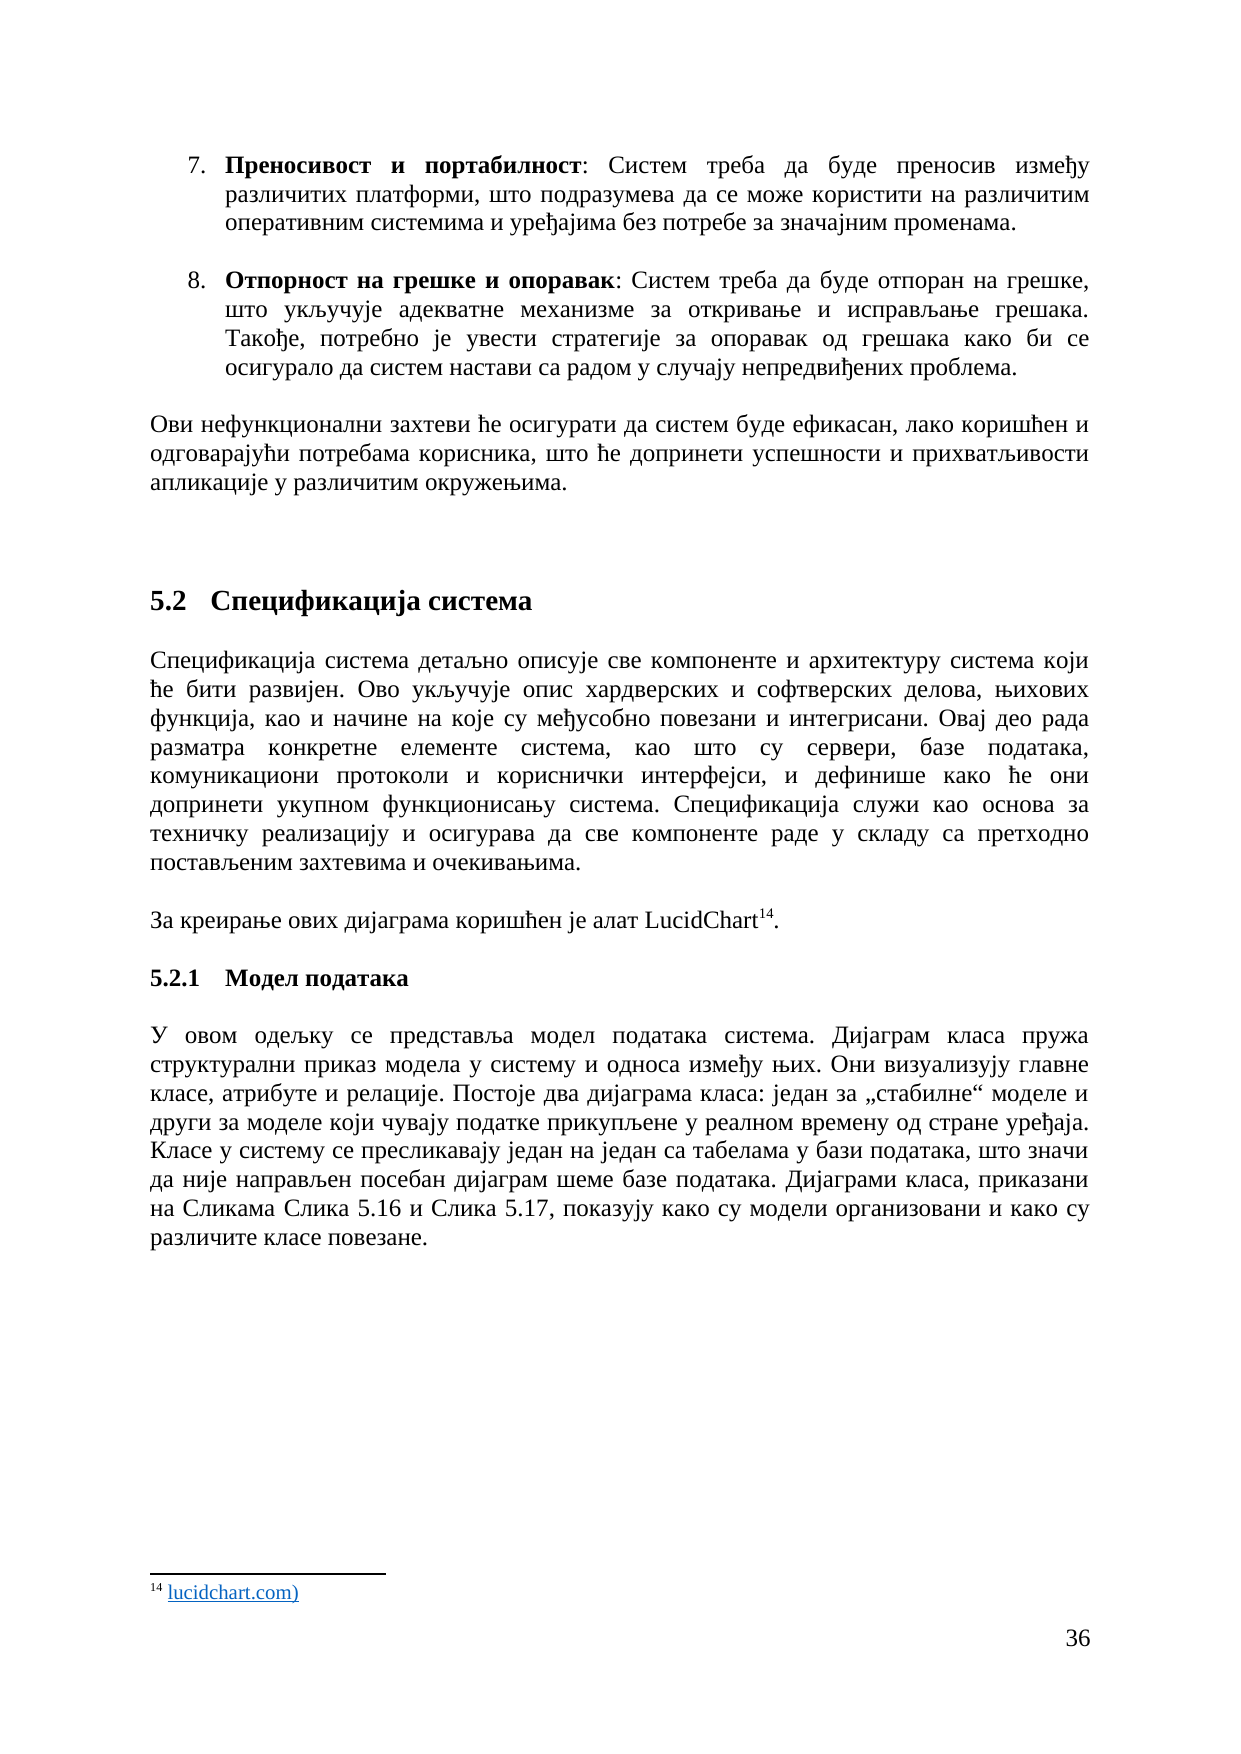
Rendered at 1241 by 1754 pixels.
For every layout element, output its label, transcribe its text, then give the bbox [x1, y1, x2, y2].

subtitle Модел података [150, 963, 1090, 991]
list Преносивост и портабилност: Систем треба да буде преносив између различитих платформи, што подразумева да се може користити на различитим оперативним системима и уређајима без потребе за значајним променама. [187, 150, 1090, 236]
subtitle Спецификација система [150, 583, 1090, 616]
text Ови нефункционални захтеви ће осигурати да систем буде ефикасан, лако коришћен и одговарајући потребама корисника, што ће допринети успешности и прихватљивости апликације у различитим окружењима. [150, 409, 1090, 496]
list Отпорност на грешке и опоравак: Систем треба да буде отпоран на грешке, што укључује адекватне механизме за откривање и исправљање грешака. Такође, потребно је увести стратегије за опоравак од грешака како би се осигурало да систем настави са радом у случају непредвиђених проблема. [187, 265, 1090, 380]
text За креирање ових дијаграма коришћен је алат LucidChart. [150, 905, 1090, 933]
text Спецификација система детаљно описује све компоненте и архитектуру система који ће бити развијен. Ово укључује опис хардверских и софтверских делова, њихових функција, као и начине на које су међусобно повезани и интегрисани. Овај део рада разматра конкретне елементе система, као што су сервери, базе података, комуникациони протоколи и кориснички интерфејси, и дефинише како ће они допринети укупном функционисању система. Спецификација служи као основа за техничку реализацију и осигурава да све компоненте раде у складу са претходно постављеним захтевима и очекивањима. [150, 646, 1090, 876]
